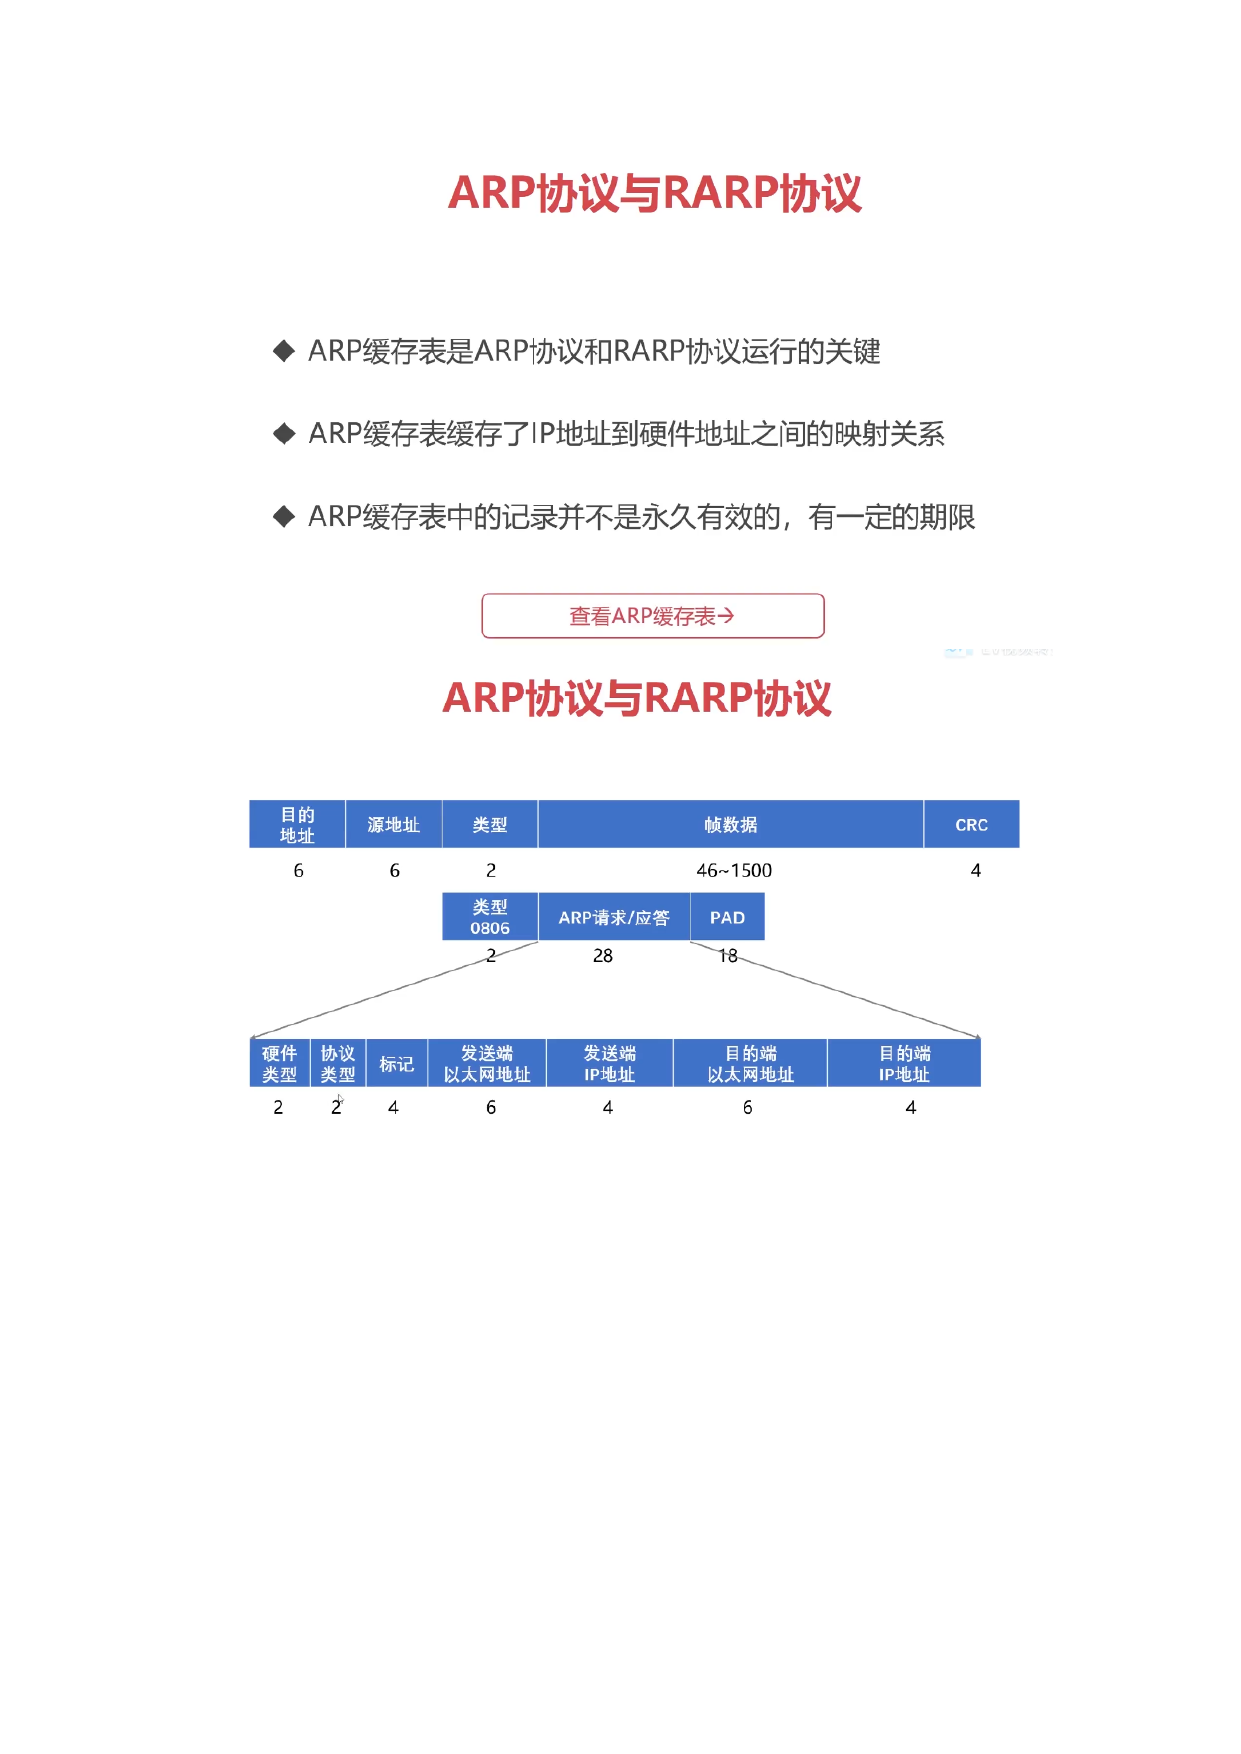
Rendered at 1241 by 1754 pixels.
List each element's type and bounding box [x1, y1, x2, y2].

picture [187, 162, 1053, 646]
picture [187, 649, 1053, 1125]
